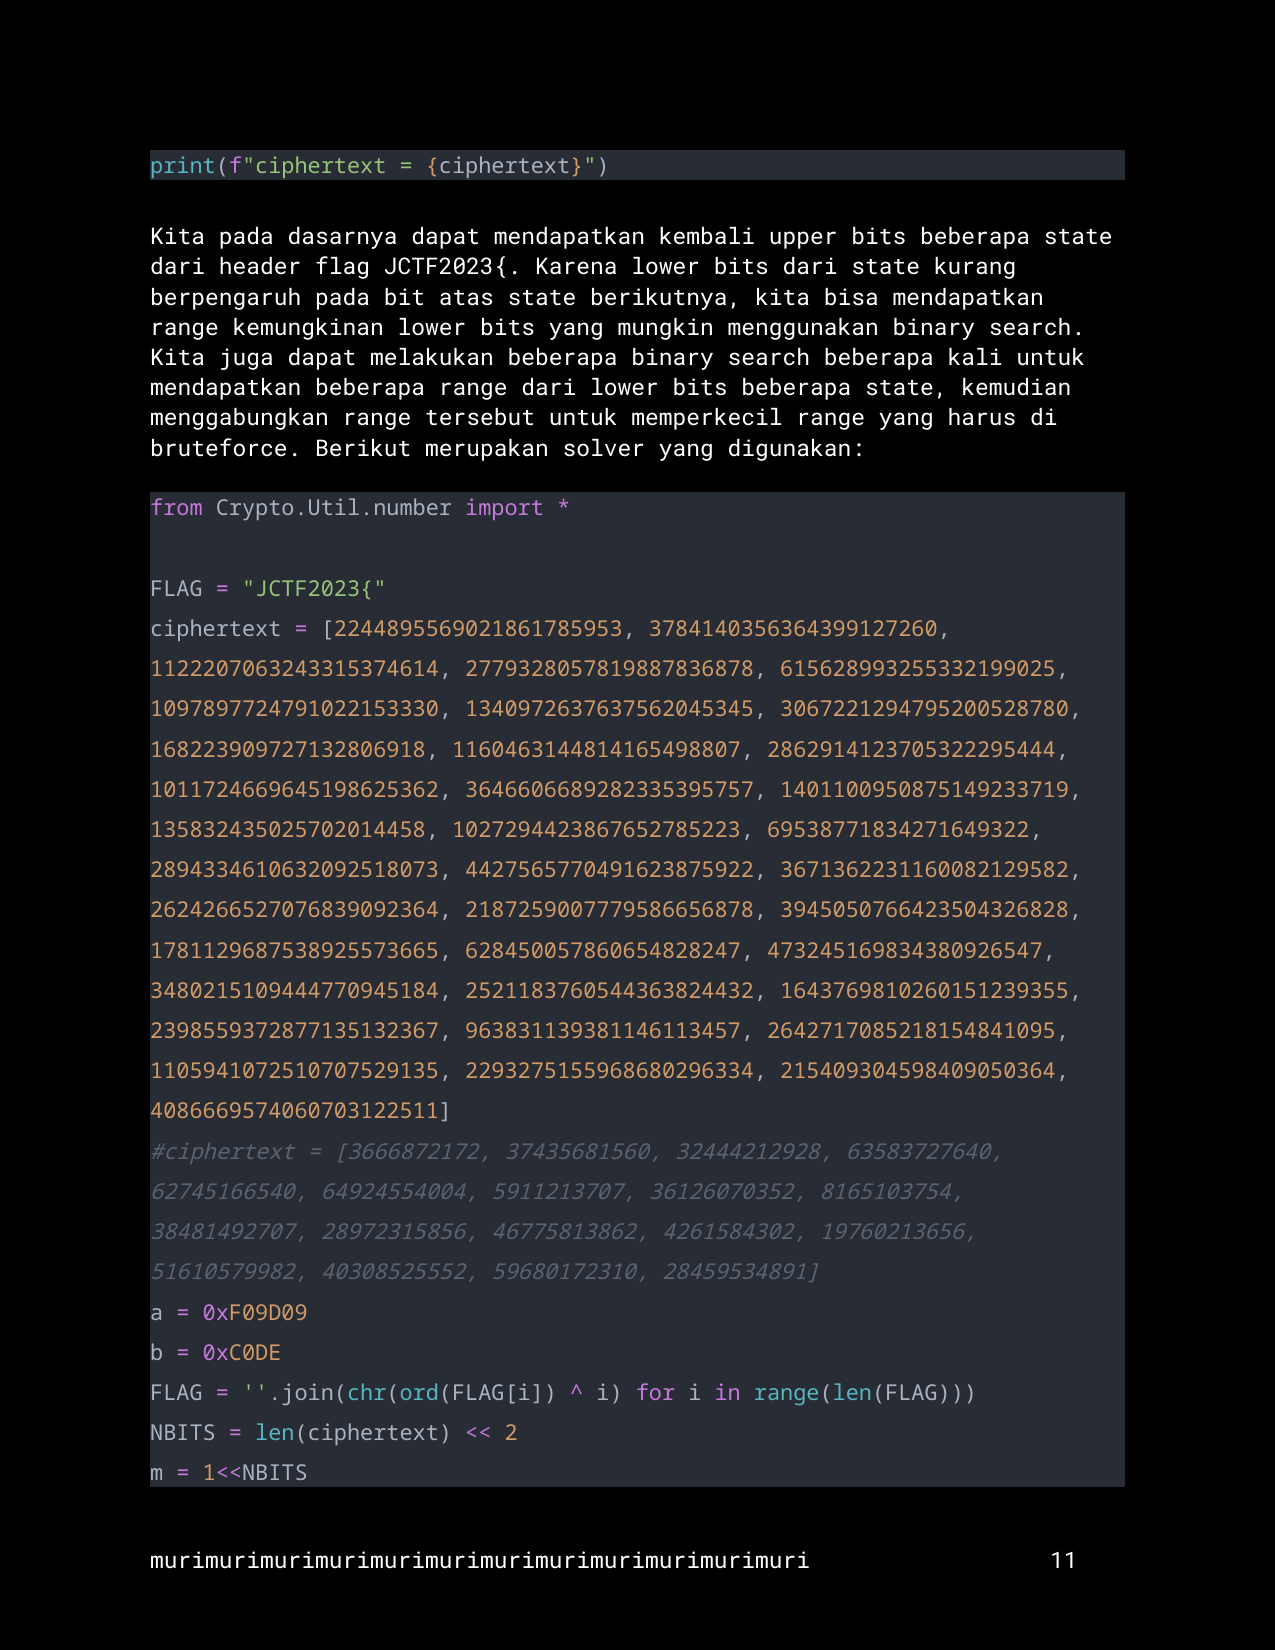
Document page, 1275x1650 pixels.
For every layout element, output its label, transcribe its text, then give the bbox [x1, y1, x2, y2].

text Kita pada dasarnya dapat mendapatkan kembali upper bits beberapa state dari header flag JCTF2023{. Karena lower bits dari state kurang berpengaruh pada bit atas state berikutnya, kita bisa mendapatkan range kemungkinan lower bits yang mungkin menggunakan binary search. Kita juga dapat melakukan beberapa binary search beberapa kali untuk mendapatkan beberapa range dari lower bits beberapa state, kemudian menggabungkan range tersebut untuk memperkecil range yang harus di bruteforce. Berikut merupakan solver yang digunakan: [150, 220, 1125, 462]
text FLAG = ''.join(chr(ord(FLAG[i]) ^ i) for i in range(len(FLAG))) [150, 1377, 1125, 1407]
text from Crypto.Util.number import * [150, 492, 1125, 522]
text NBITS = len(ciphertext) << 2 [150, 1417, 1125, 1447]
text m = 1<<NBITS [150, 1457, 1125, 1487]
text a = 0xF09D09 [150, 1296, 1125, 1326]
text print(f"ciphertext = {ciphertext}") [150, 150, 1125, 180]
text ciphertext = [2244895569021861785953, 3784140356364399127260, 1122207063243315374614, 2779328057819887836878, 615628993255332199025, 1097897724791022153330, 1340972637637562045345, 3067221294795200528780, 168223909727132806918, 1160463144814165498807, 2862914123705322295444, 1011724669645198625362, 3646606689282335395757, 1401100950875149233719, 135832435025702014458, 1027294423867652785223, 69538771834271649322, 2894334610632092518073, 4427565770491623875922, 3671362231160082129582, 2624266527076839092364, 2187259007779586656878, 3945050766423504326828, 1781129687538925573665, 628450057860654828247, 473245169834380926547, 3480215109444770945184, 2521183760544363824432, 1643769810260151239355, 2398559372877135132367, 963831139381146113457, 2642717085218154841095, 1105941072510707529135, 2293275155968680296334, 215409304598409050364, 4086669574060703122511] [150, 613, 1125, 1125]
text FLAG = "JCTF2023{" [150, 573, 1125, 602]
text #ciphertext = [3666872172, 37435681560, 32444212928, 63583727640, 62745166540, 64924554004, 5911213707, 36126070352, 8165103754, 38481492707, 28972315856, 46775813862, 4261584302, 19760213656, 51610579982, 40308525552, 59680172310, 28459534891] [150, 1136, 1125, 1286]
text b = 0xC0DE [150, 1337, 1125, 1366]
